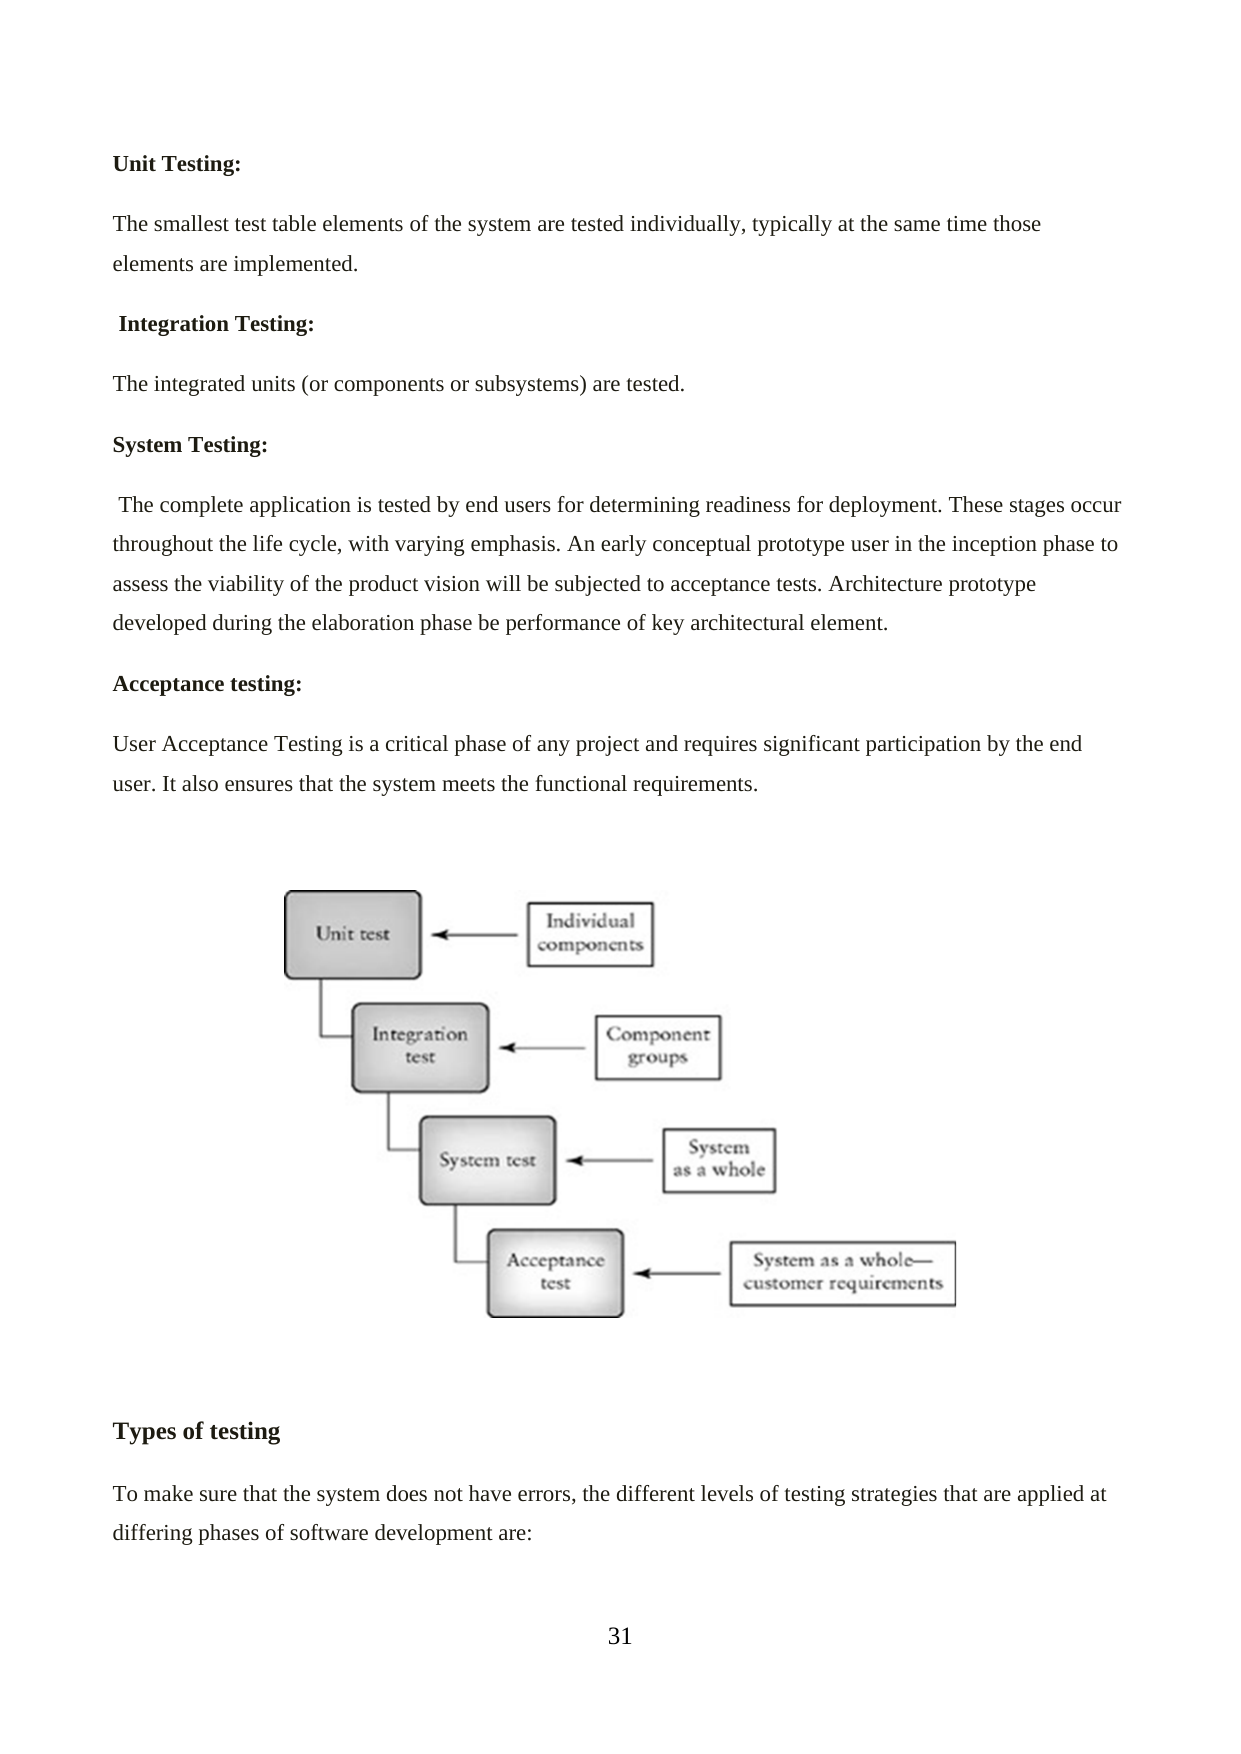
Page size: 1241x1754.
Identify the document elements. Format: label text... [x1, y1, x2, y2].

text The integrated units (or components or subsystems) are tested. [112, 370, 1128, 397]
text The complete application is tested by end users for determining readiness for deployment. These stages occur throughout the life cycle, with varying emphasis. An early conceptual prototype user in the inception phase to assess the viability of the product vision will be subjected to acceptance tests. Architecture prototype developed during the elaboration phase be performance of key architectural element. [112, 491, 1128, 636]
text Acceptance testing: [112, 670, 1128, 696]
picture [284, 890, 957, 1318]
text System Testing: [112, 431, 1128, 457]
text Unit Testing: [112, 150, 1128, 176]
text User Acceptance Testing is a critical phase of any project and requires significant participation by the end user. It also ensures that the system meets the functional requirements. [112, 730, 1128, 796]
text Integration Testing: [112, 310, 1128, 336]
text Types of testing [112, 1416, 1128, 1445]
text The smallest test table elements of the system are tested individually, typically at the same time those elements are implemented. [112, 210, 1128, 276]
text To make sure that the system does not have errors, the different levels of testing strategies that are applied at differing phases of software development are: [112, 1480, 1128, 1546]
